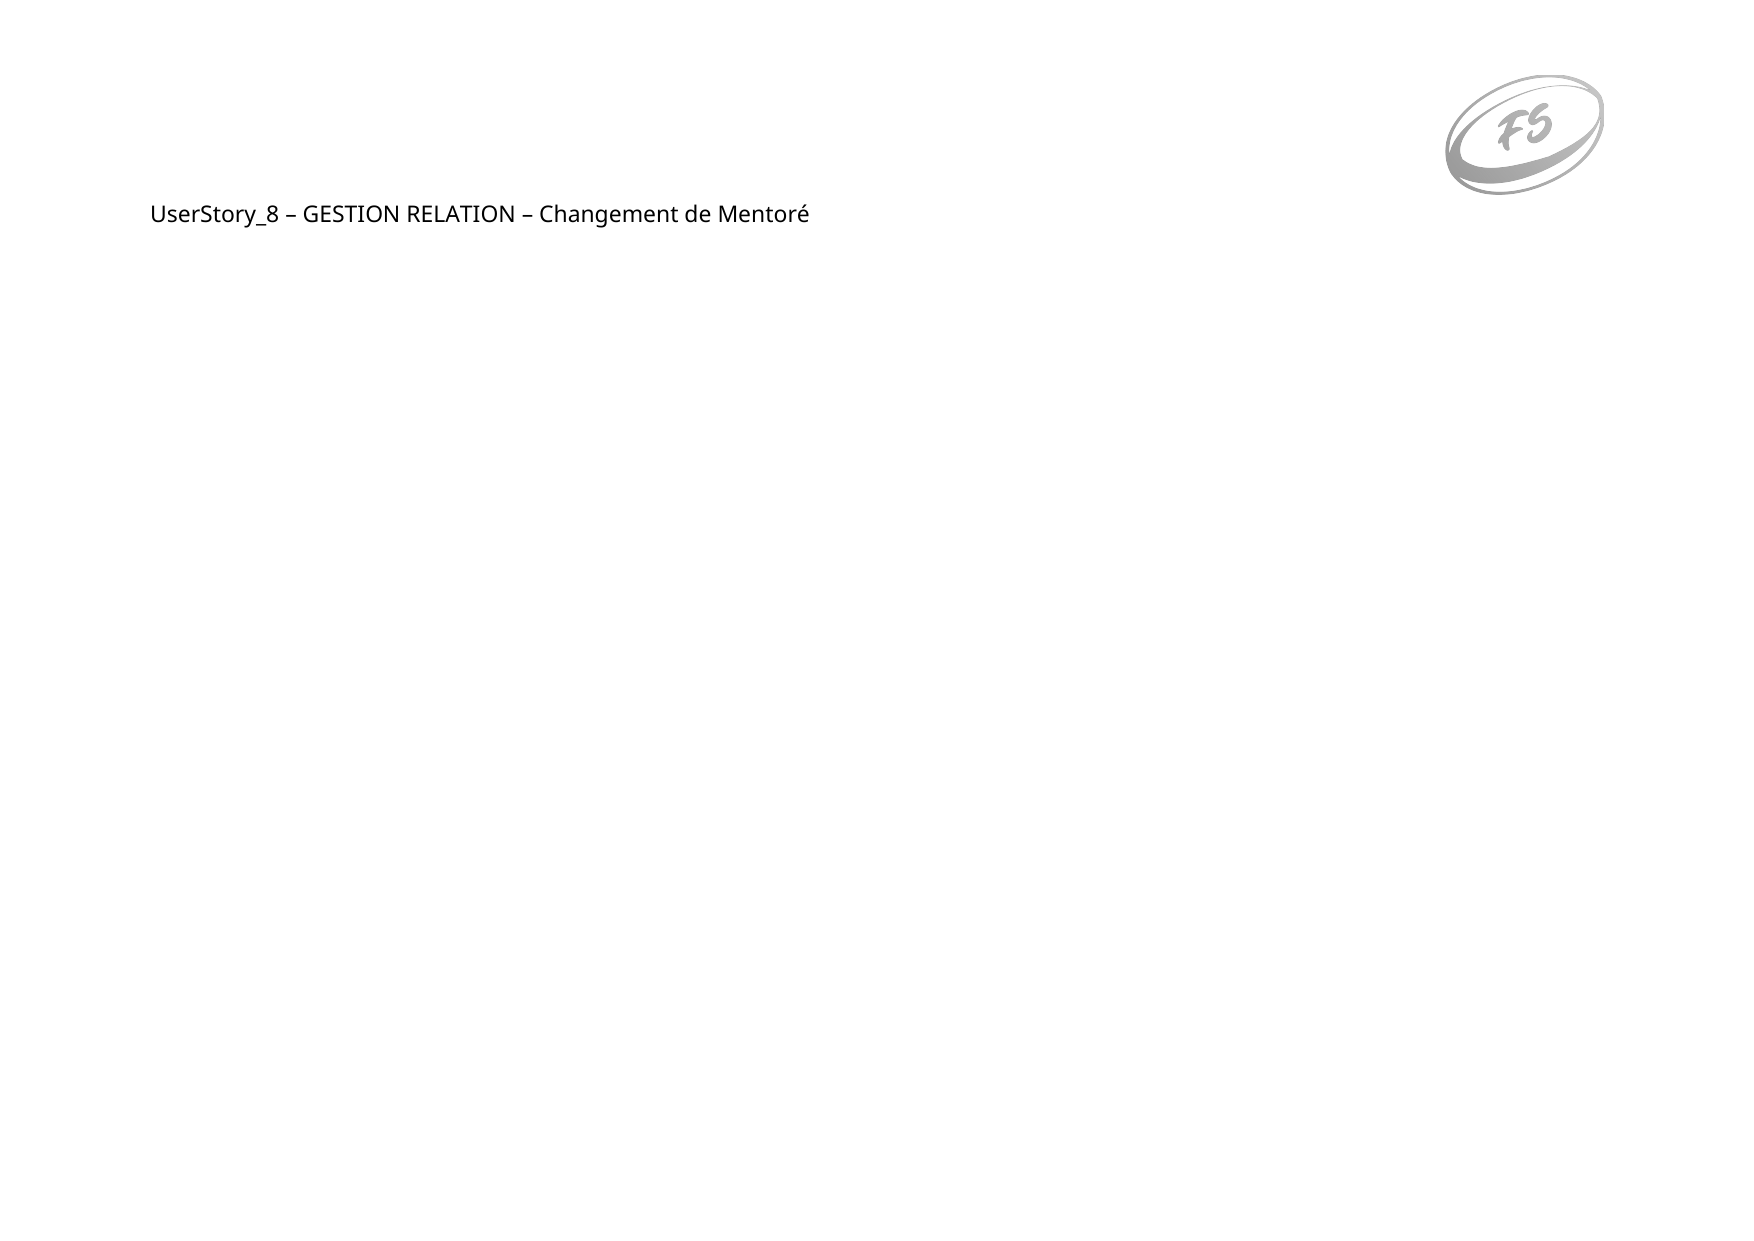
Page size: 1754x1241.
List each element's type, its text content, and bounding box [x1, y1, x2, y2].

text UserStory_8 – GESTION RELATION – Changement de Mentoré [150, 198, 1604, 229]
picture [1445, 75, 1604, 195]
